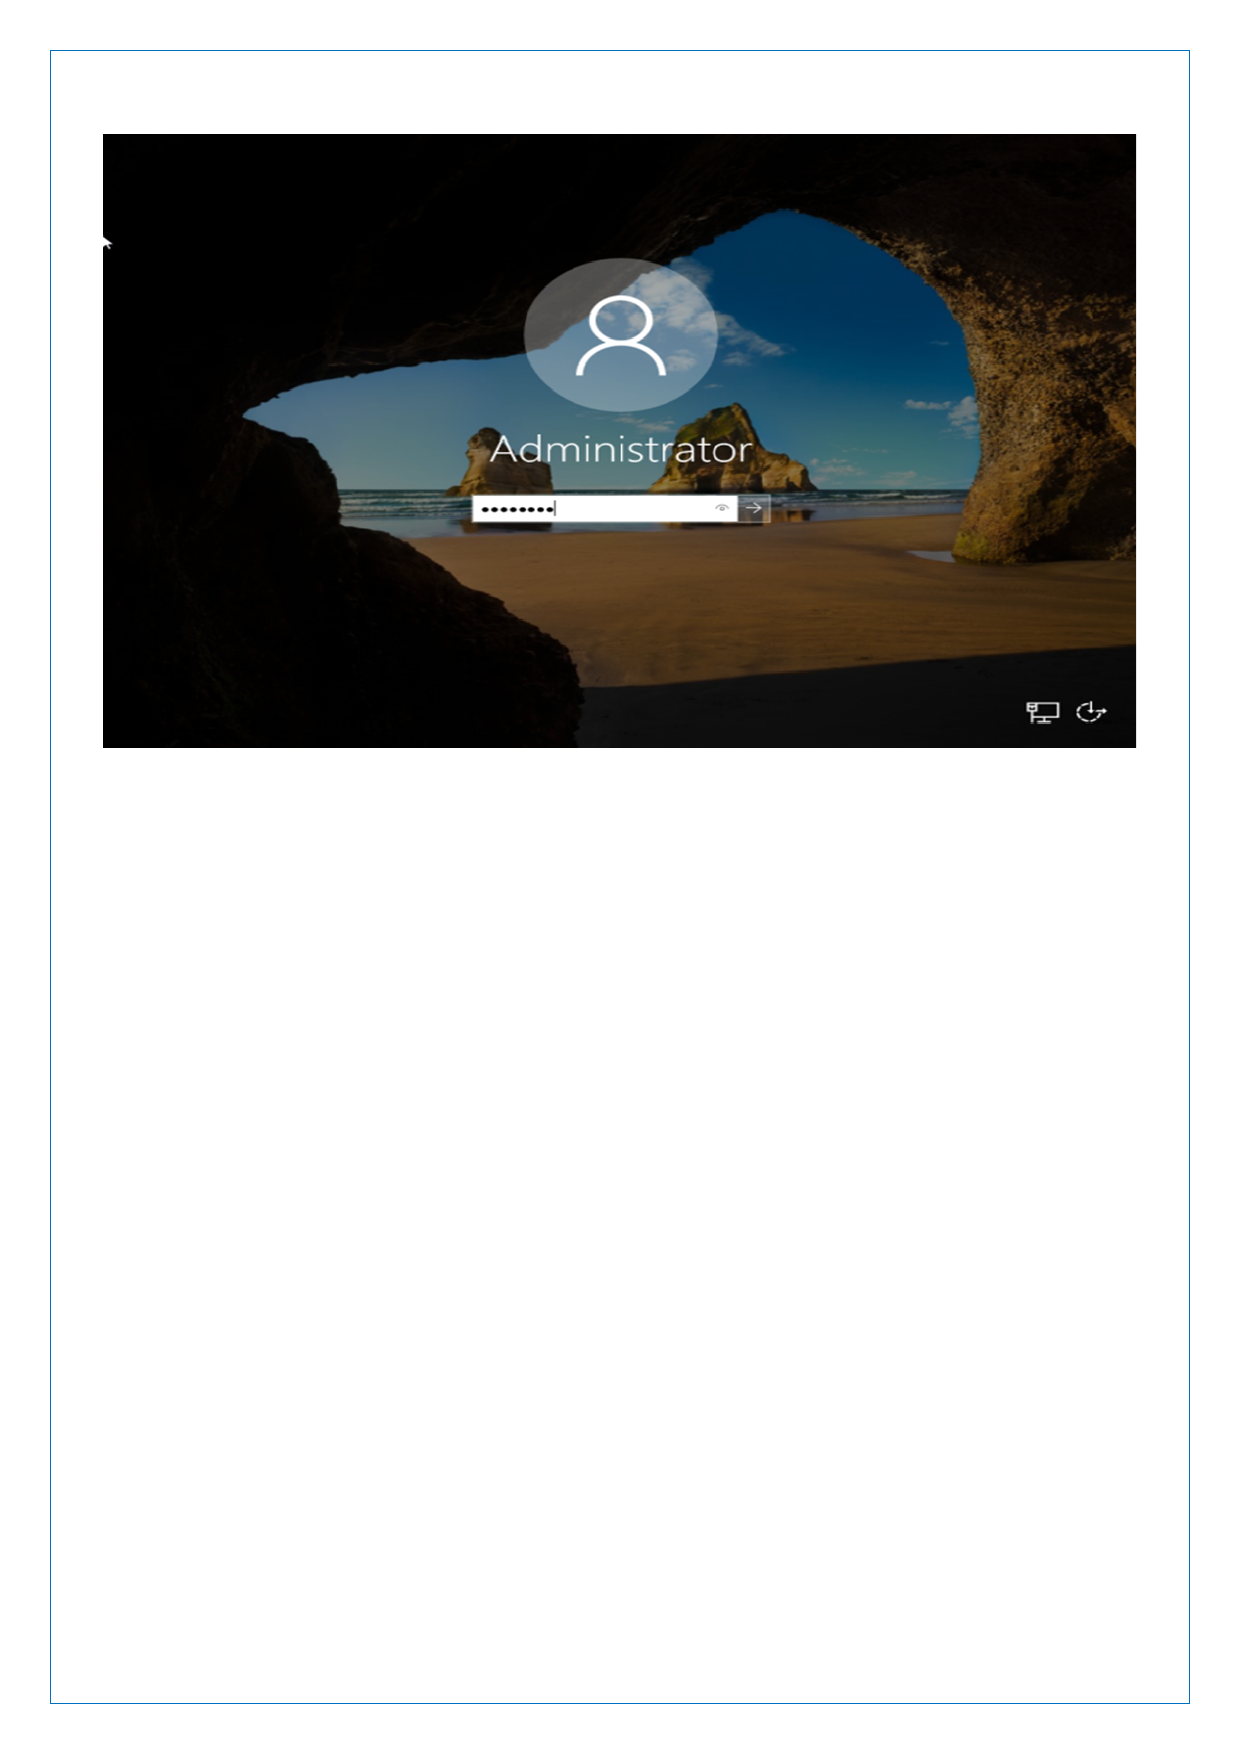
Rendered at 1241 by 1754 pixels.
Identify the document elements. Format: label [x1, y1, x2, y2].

picture [101, 134, 1135, 747]
